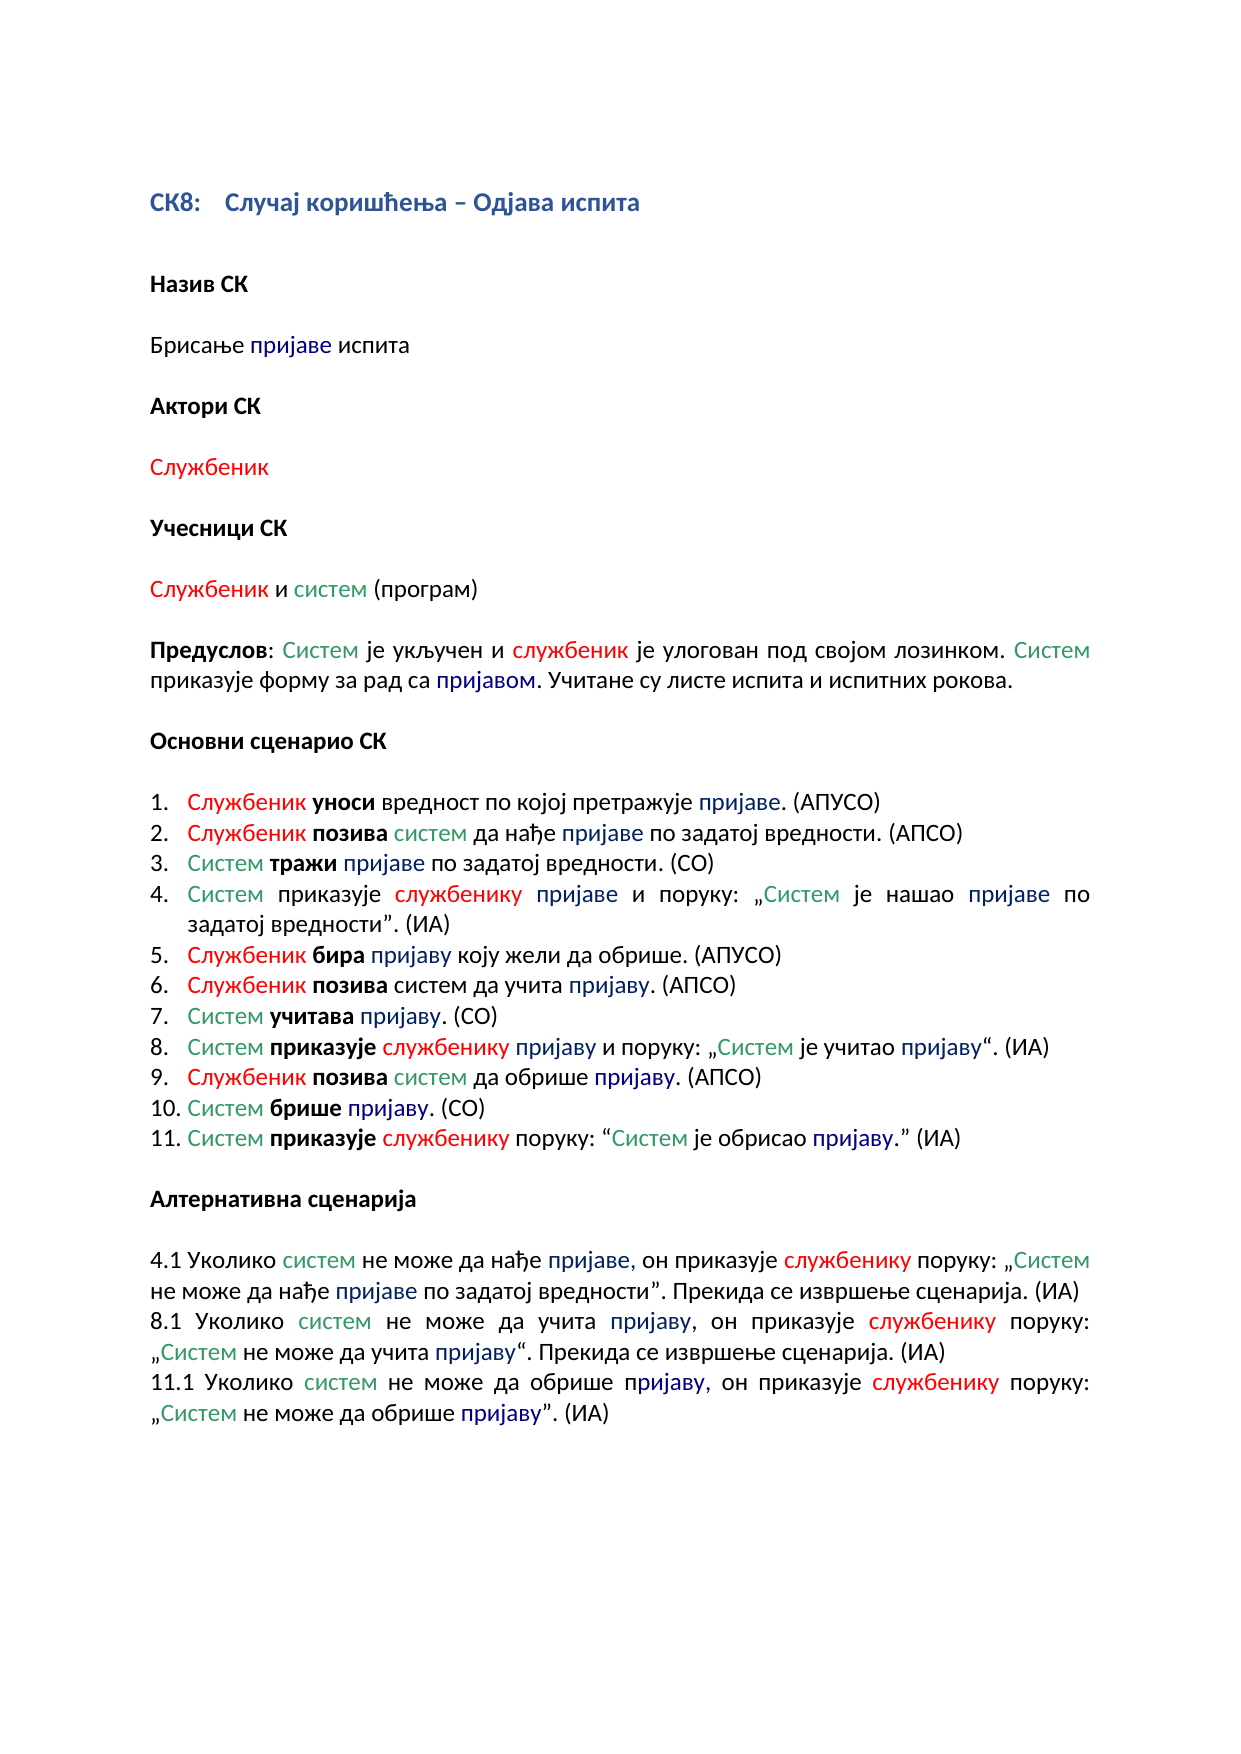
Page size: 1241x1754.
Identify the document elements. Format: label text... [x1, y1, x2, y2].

list Службеник бира пријаву коју жели да обрише. (АПУСО) [150, 939, 1090, 970]
text Службеник [150, 451, 1090, 481]
text 11.1 Уколико систем не може да обрише пријаву, он приказује службенику поруку: „Систем не може да обрише пријаву”. (ИА) [150, 1366, 1090, 1427]
subtitle Случај коришћења – Одјава испита [150, 185, 1090, 218]
text 4.1 Уколико систем не може да нађе пријаве, он приказује службенику поруку: „Систем не може да нађе пријаве по задатој вредности”. Прекида се извршење сценарија. (ИА) [150, 1244, 1090, 1305]
text Назив СК [150, 268, 1090, 298]
text 8.1 Уколико систем не може да учита пријаву, он приказује службенику поруку: „Систем не може да учита пријаву“. Прекида се извршење сценарија. (ИА) [150, 1305, 1090, 1366]
text Службеник и систем (програм) [150, 573, 1090, 603]
text Основни сценарио СК [150, 726, 1090, 756]
text Предуслов: Систем је укључен и службеник je улогован под својом лозинком. Систем приказује форму за рад са пријавом. Учитане су листе испита и испитних рокова. [150, 634, 1090, 695]
list Службеник позива систем да обрише пријаву. (АПСО) [150, 1061, 1090, 1092]
text Актори СК [150, 390, 1090, 420]
list Систем приказује службенику пријаву и поруку: „Систем је учитао пријаву“. (ИА) [150, 1031, 1090, 1061]
text Алтернативна сценарија [150, 1183, 1090, 1214]
list Службеник позива систем да нађе пријаве по задатој вредности. (АПСО) [150, 817, 1090, 848]
list Систем приказује службенику пријаве и поруку: „Систем је нашао пријаве по задатој вредности”. (ИА) [150, 878, 1090, 939]
list Службеник позива систем да учита пријаву. (АПСО) [150, 970, 1090, 1000]
list Систем тражи пријаве по задатој вредности. (СО) [150, 848, 1090, 878]
text Учесници СК [150, 512, 1090, 542]
list Систем брише пријаву. (СО) [150, 1092, 1090, 1122]
list Систем приказује службенику поруку: “Систем је обрисао пријаву.” (ИА) [150, 1122, 1090, 1153]
list Службеник уноси вредност по којој претражује пријаве. (АПУСО) [150, 787, 1090, 817]
list Систем учитава пријаву. (СО) [150, 1000, 1090, 1031]
text Брисање пријаве испита [150, 329, 1090, 359]
